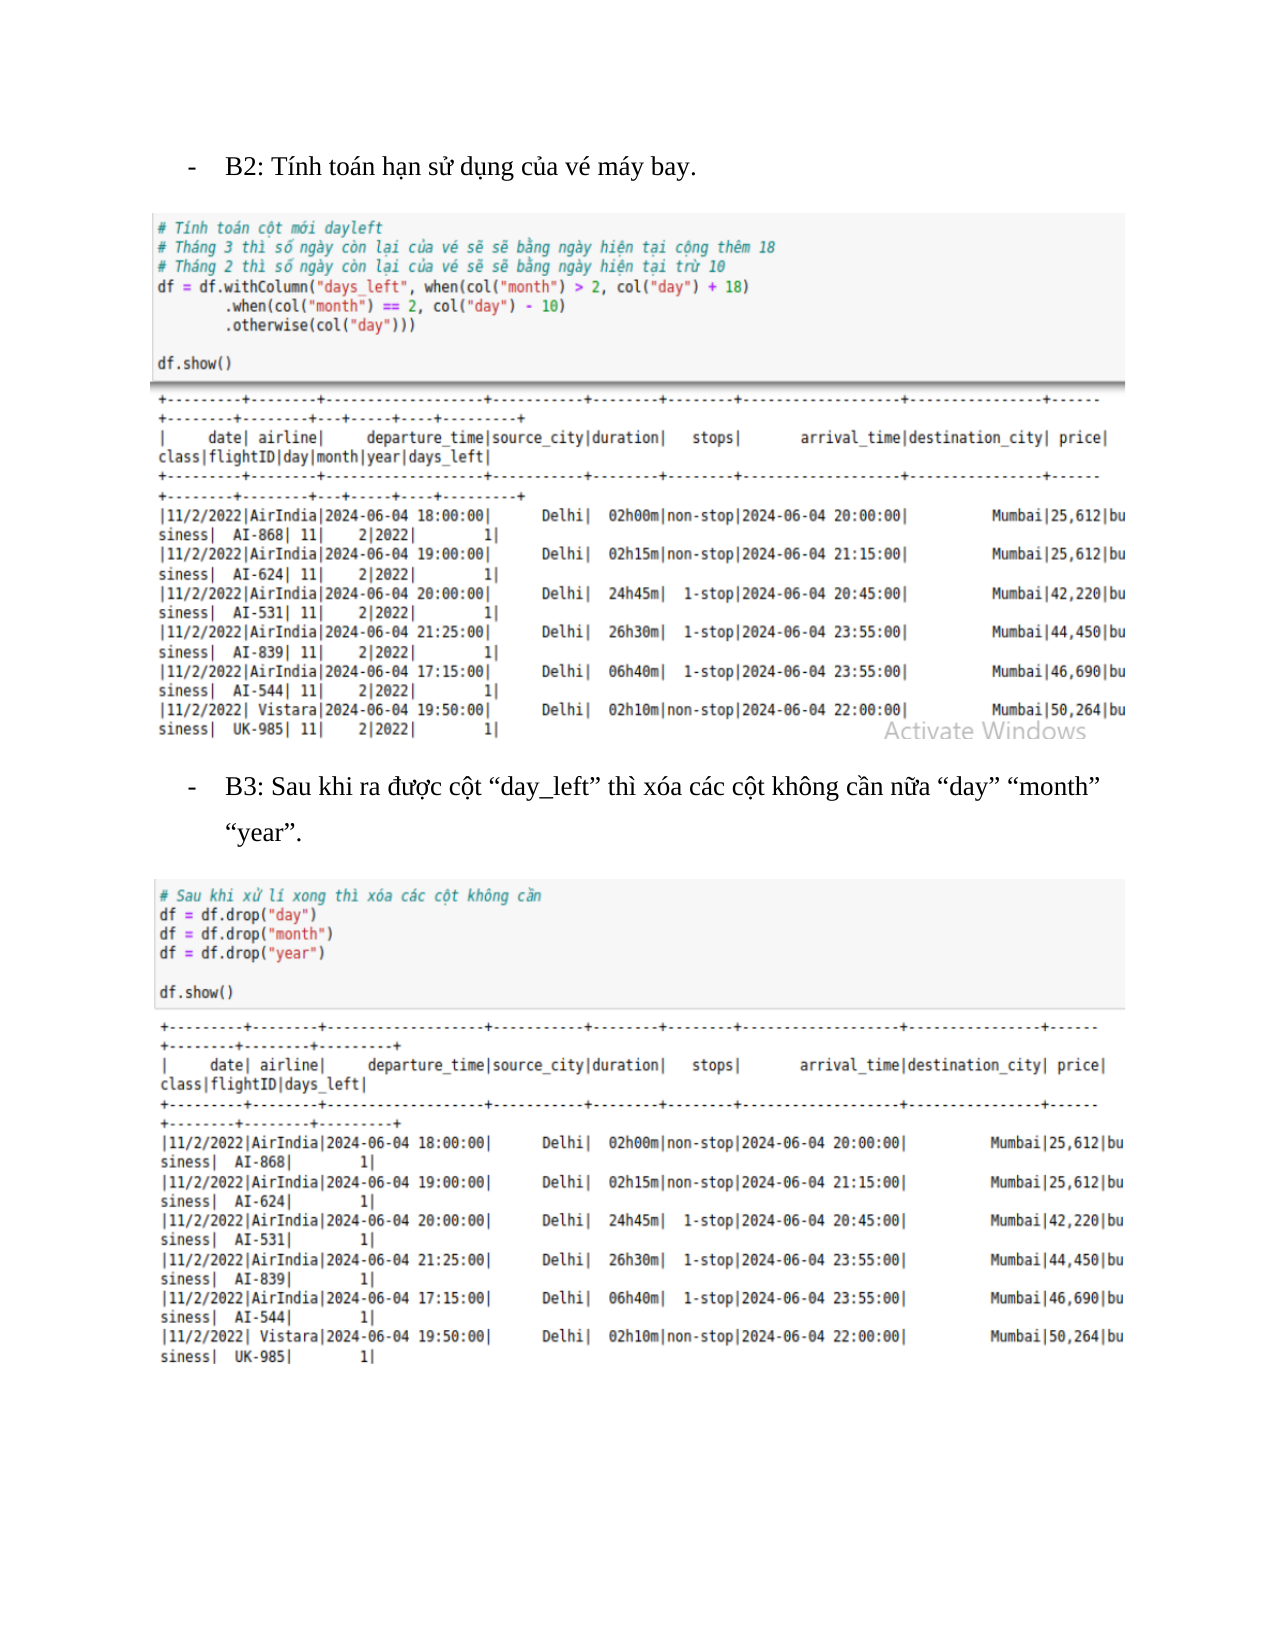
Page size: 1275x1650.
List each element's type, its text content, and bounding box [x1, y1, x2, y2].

list B3: Sau khi ra được cột “day_left” thì xóa các cột không cần nữa “day” “month” “year”. [187, 769, 1125, 847]
picture [150, 213, 1125, 739]
picture [150, 879, 1125, 1364]
list B2: Tính toán hạn sử dụng của vé máy bay. [187, 150, 1125, 181]
